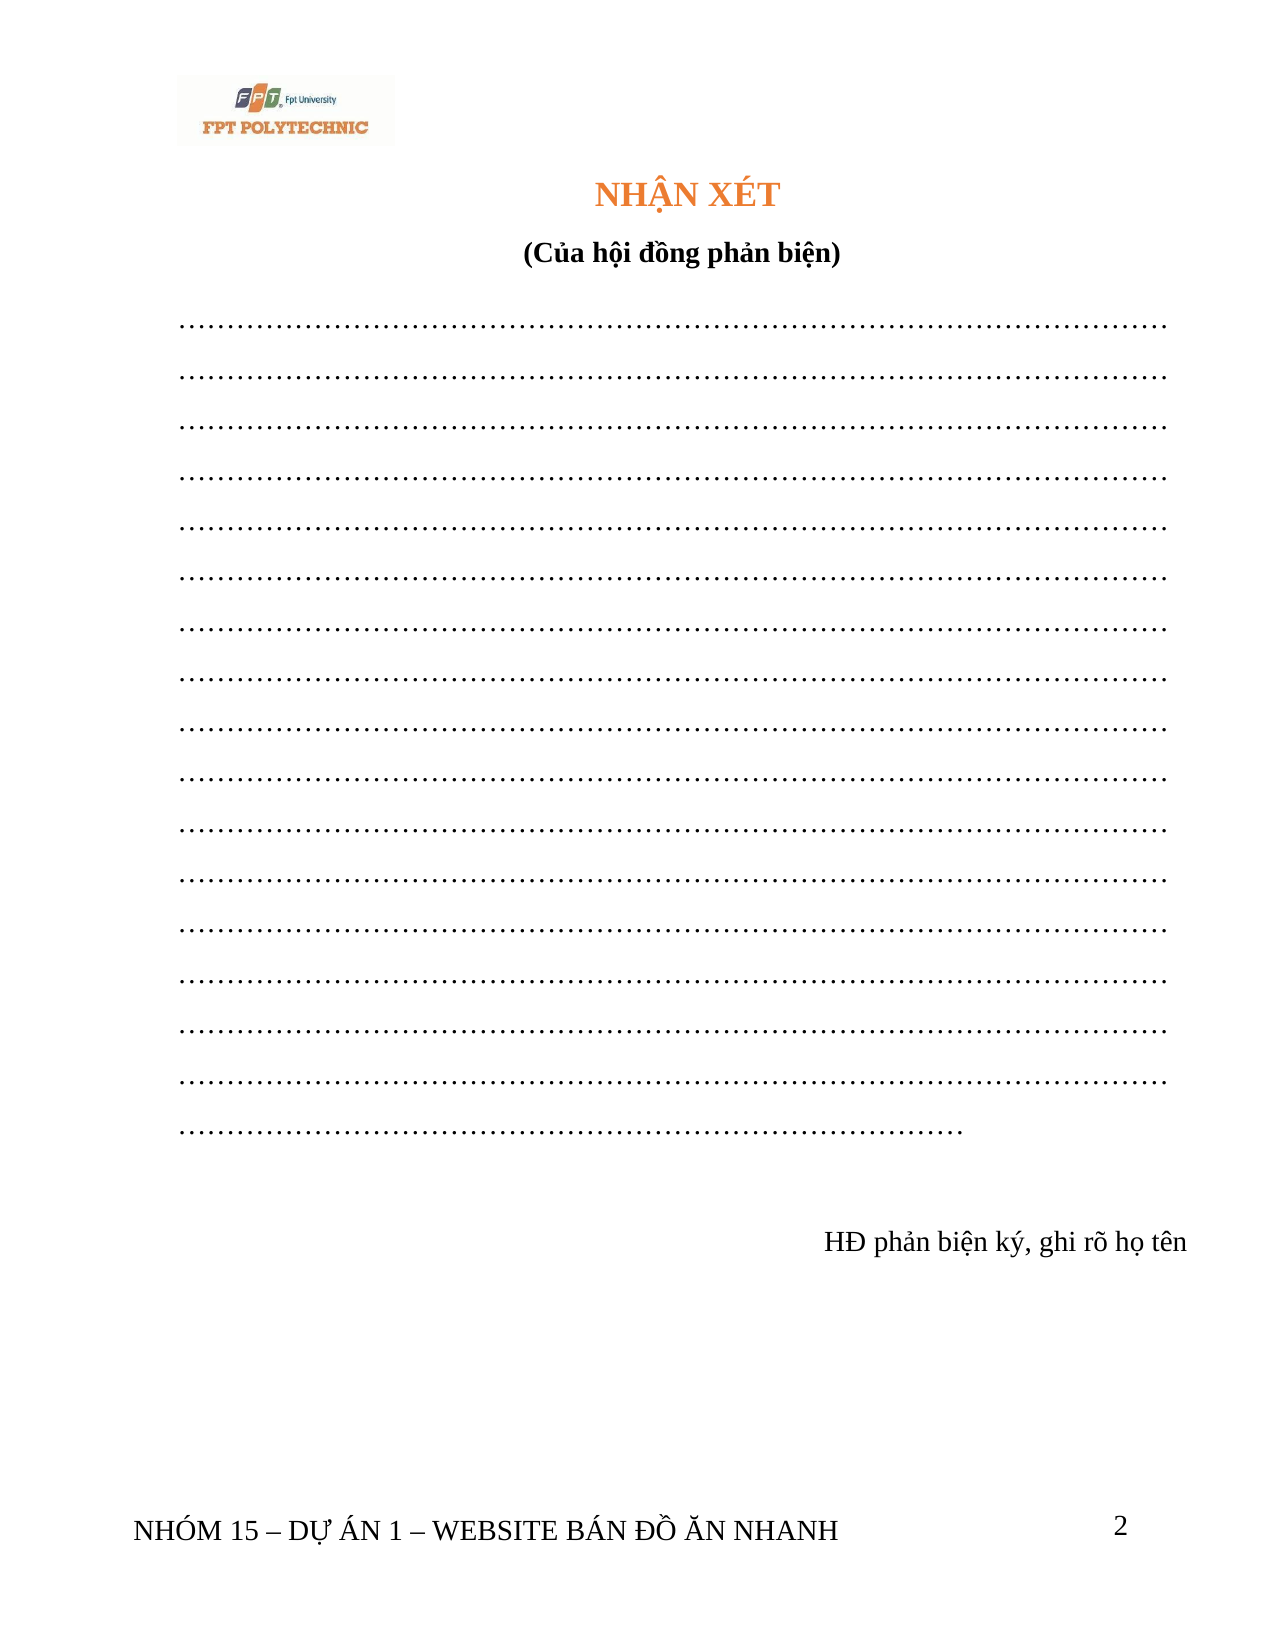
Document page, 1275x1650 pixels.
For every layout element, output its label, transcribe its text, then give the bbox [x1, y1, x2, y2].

text ………………………………………………………………………………………… [177, 754, 1198, 788]
text ………………………………………………………………………………………… [177, 956, 1198, 989]
text ………………………………………………………………………………………… [177, 805, 1198, 839]
text ………………………………………………………………………………………… [177, 654, 1198, 688]
text ………………………………………………………………………………………… [177, 302, 1198, 335]
text (Của hội đồng phản biện) [237, 235, 1126, 269]
text ………………………………………………………………………………………… [177, 1057, 1198, 1090]
picture [177, 75, 395, 146]
text ………………………………………………………………………………………… [177, 906, 1198, 939]
text ………………………………………………………………………………………… [177, 604, 1198, 637]
subtitle NHẬN XÉT [177, 173, 1198, 214]
text ………………………………………………………………………………………… [177, 553, 1198, 587]
text ………………………………………………………………………………………… [177, 856, 1198, 889]
text ………………………………………………………………………………………… [177, 704, 1198, 738]
text ……………………………………………………………………… [177, 1107, 1198, 1140]
text ………………………………………………………………………………………… [177, 402, 1198, 436]
text ………………………………………………………………………………………… [177, 1006, 1198, 1040]
text ………………………………………………………………………………………… [177, 503, 1198, 536]
text ………………………………………………………………………………………… [177, 352, 1198, 386]
text HĐ phản biện ký, ghi rõ họ tên [824, 1224, 1198, 1258]
text ………………………………………………………………………………………… [177, 453, 1198, 486]
